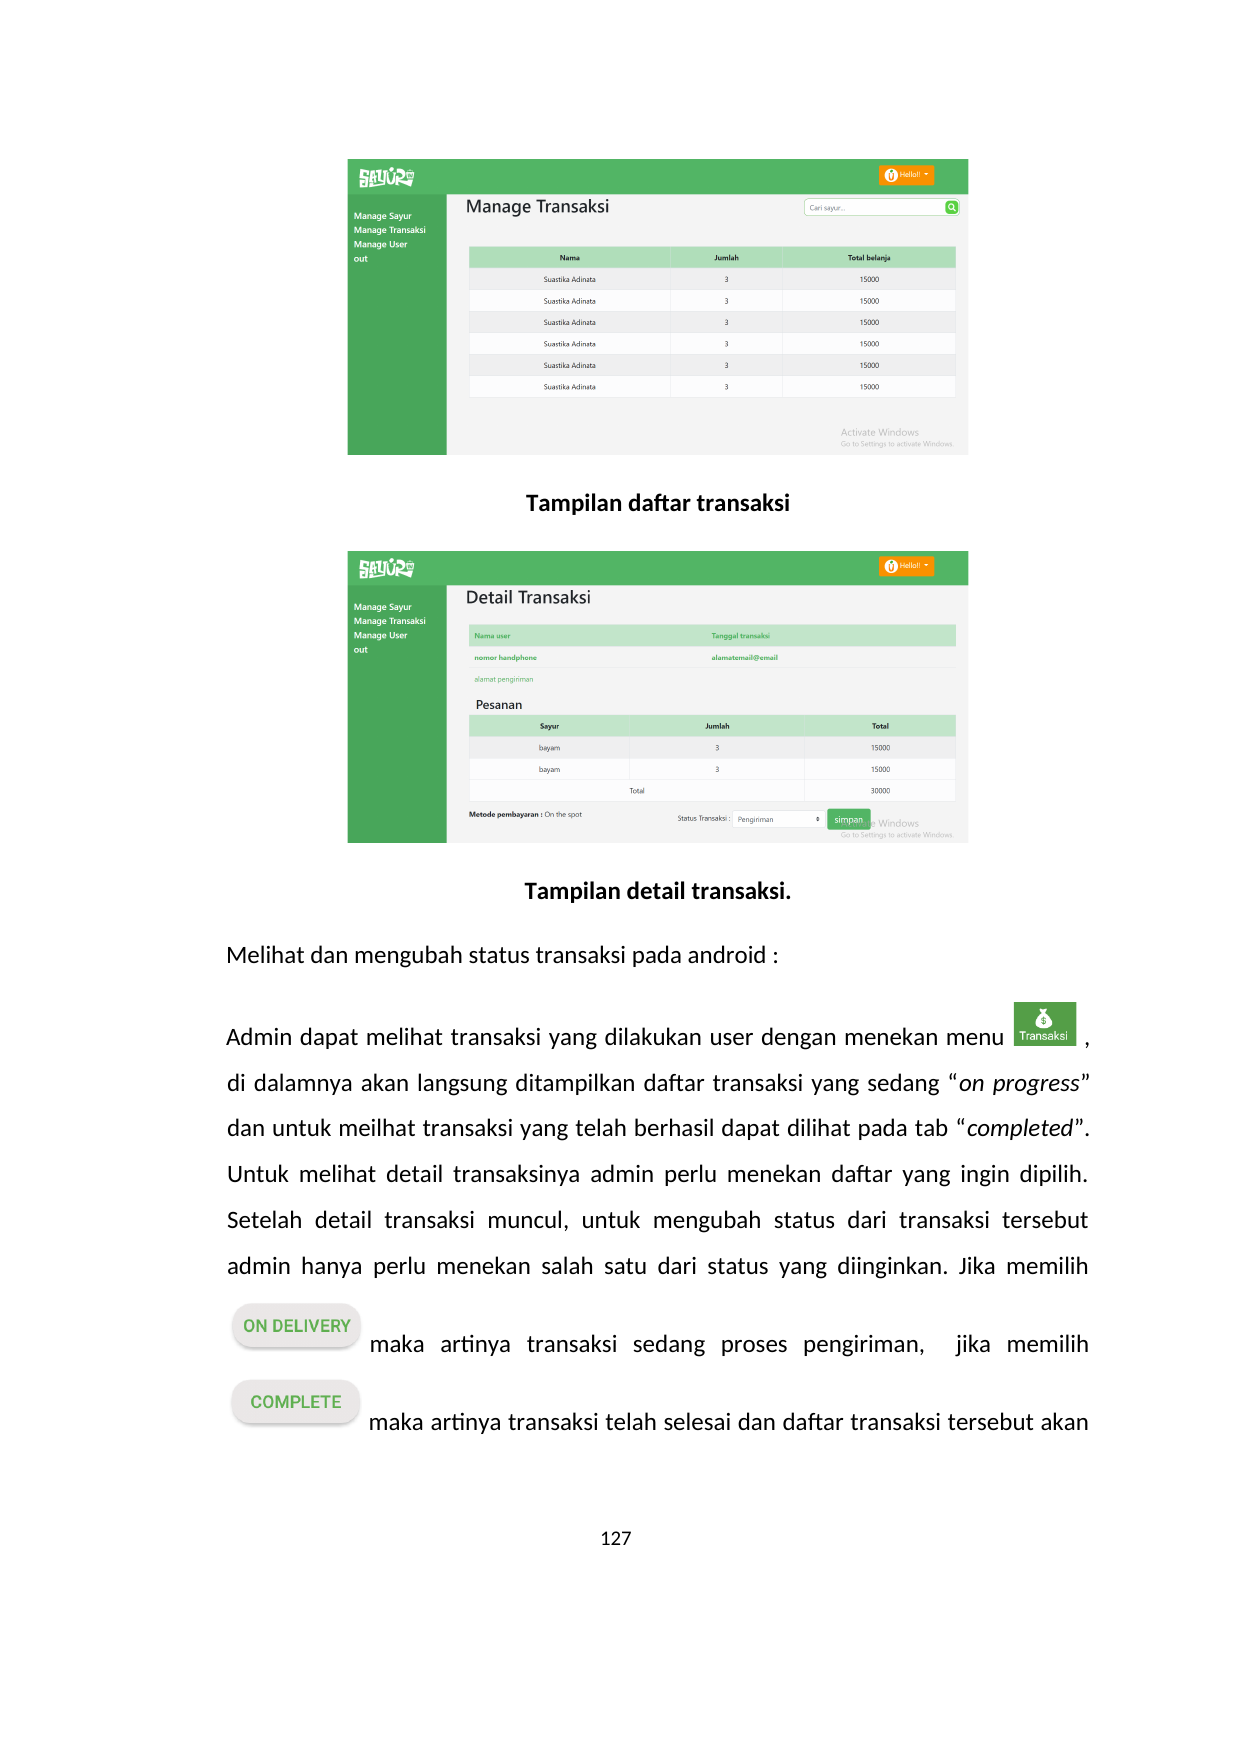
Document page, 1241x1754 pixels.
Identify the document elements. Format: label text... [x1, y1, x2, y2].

picture [347, 551, 969, 843]
picture [347, 159, 969, 455]
picture [226, 1295, 370, 1352]
text Melihat dan mengubah status transaksi pada android : [226, 939, 1090, 969]
picture [226, 1373, 363, 1430]
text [226, 1002, 1090, 1436]
text Tampilan daftar transaksi [226, 487, 1090, 518]
picture [1013, 1002, 1077, 1046]
text Tampilan detail transaksi. [226, 876, 1090, 906]
